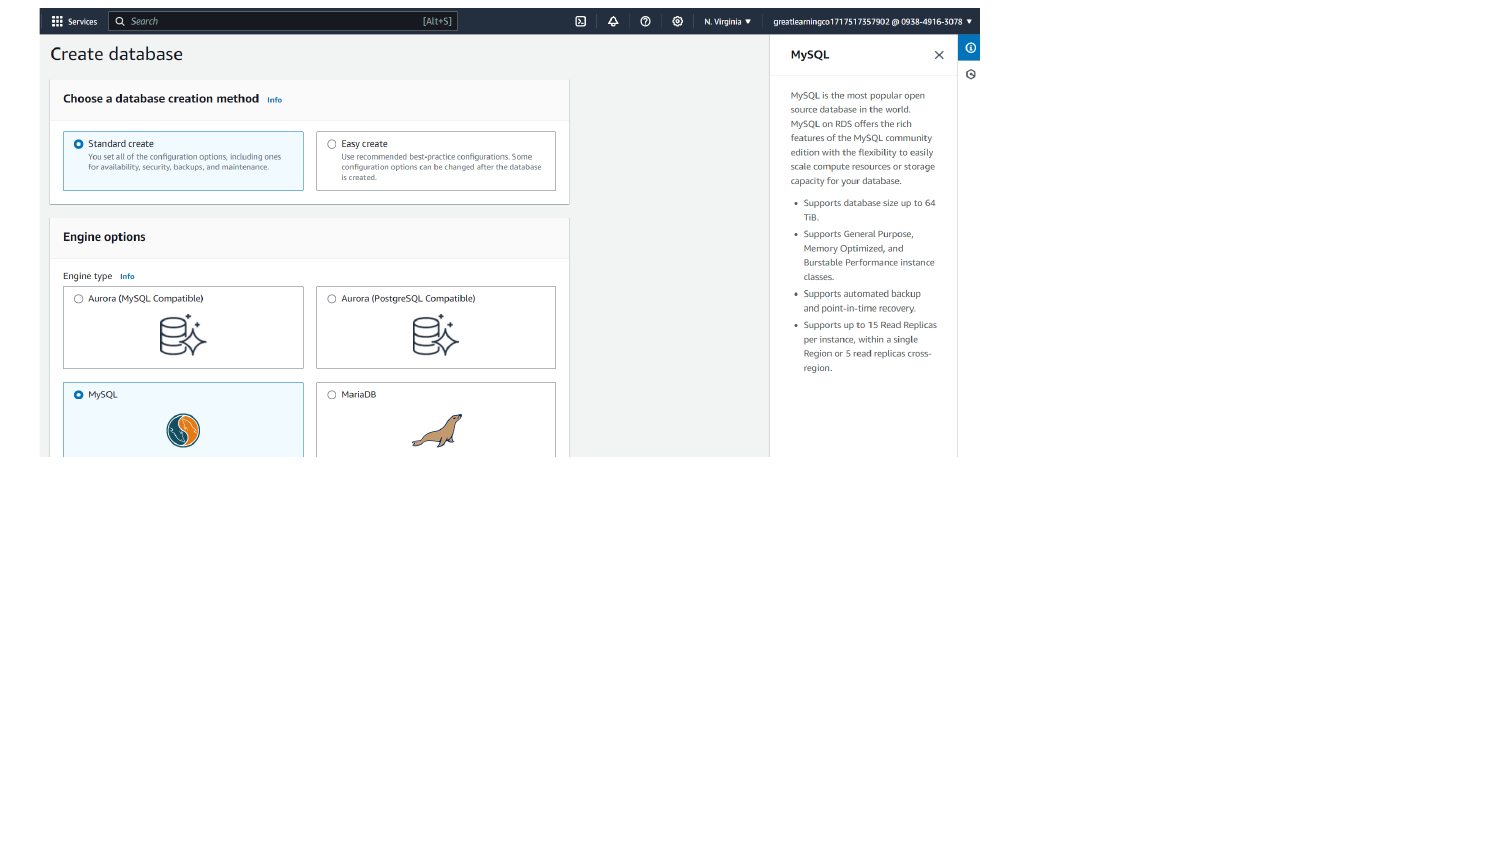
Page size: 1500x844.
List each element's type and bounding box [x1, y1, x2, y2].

picture [39, 8, 980, 457]
